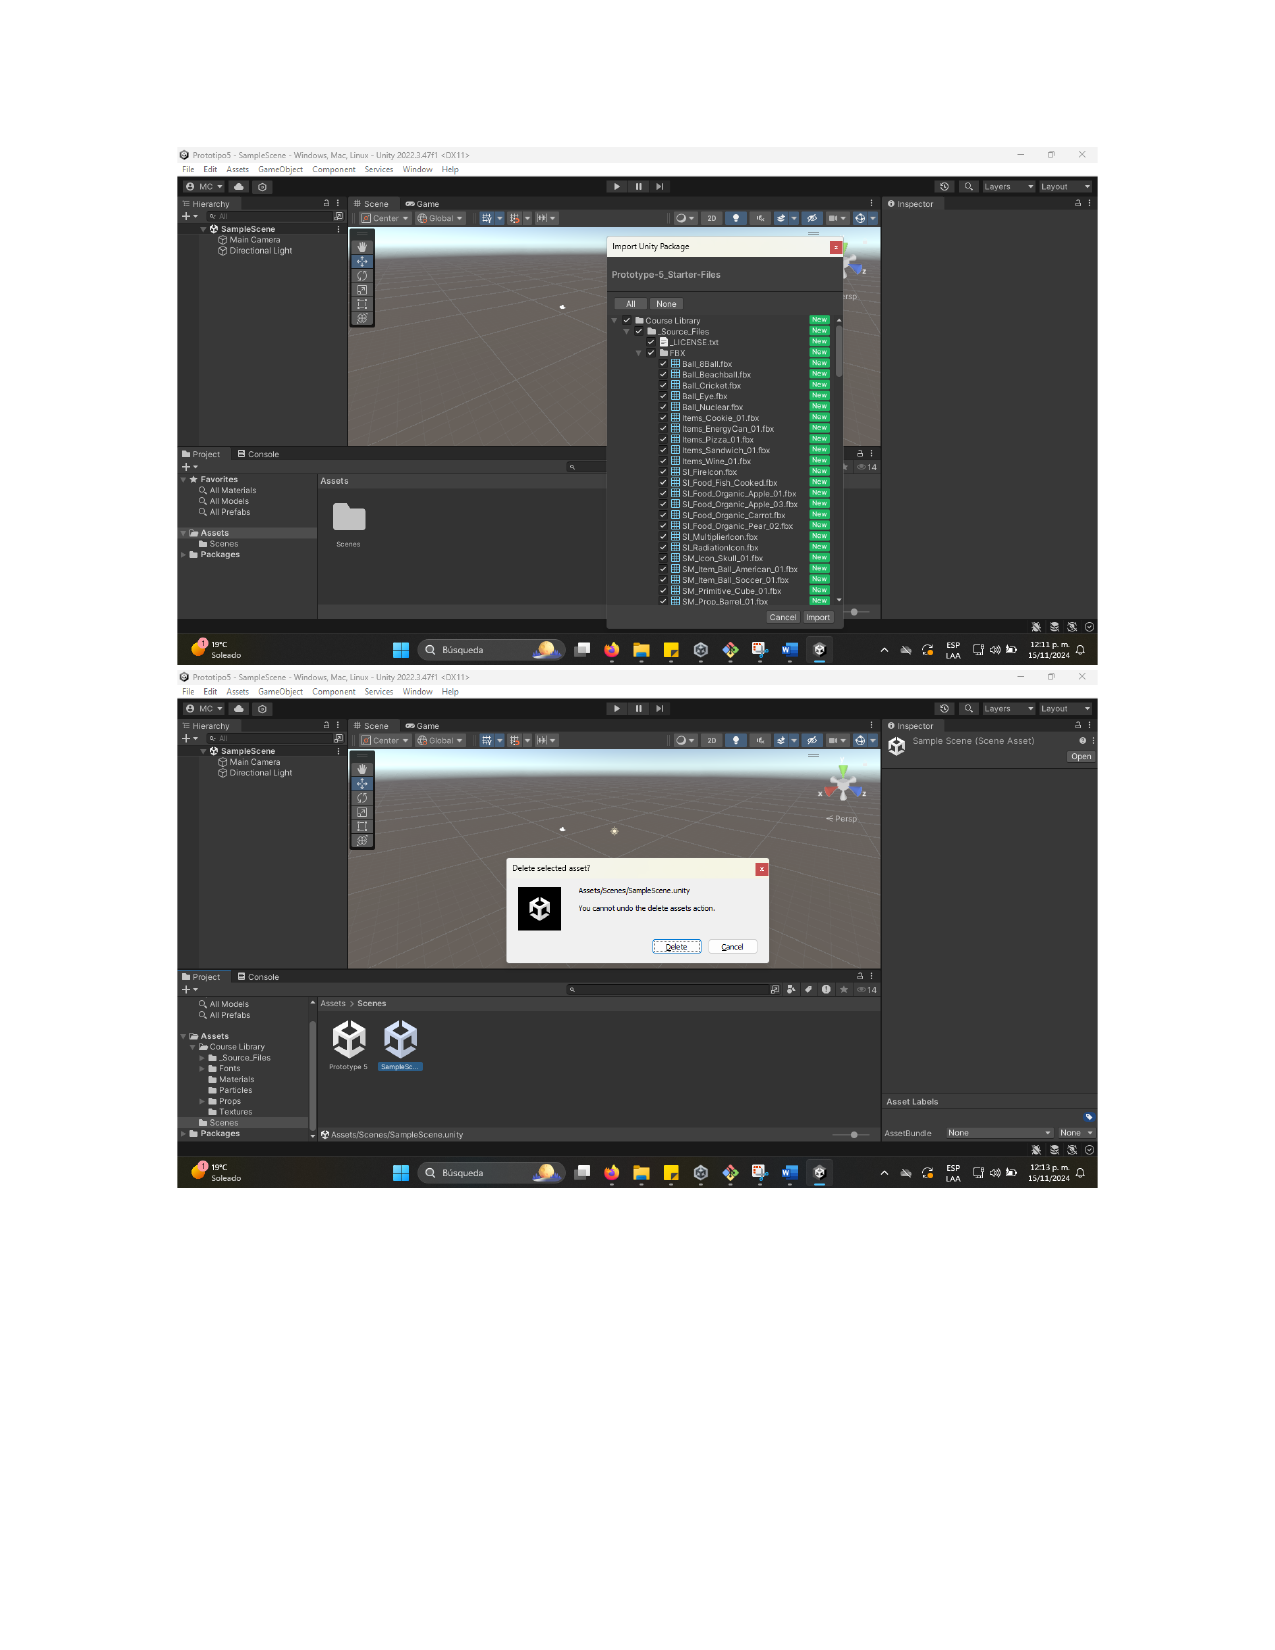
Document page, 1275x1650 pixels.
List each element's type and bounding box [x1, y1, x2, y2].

picture [177, 147, 1098, 665]
picture [177, 670, 1098, 1188]
